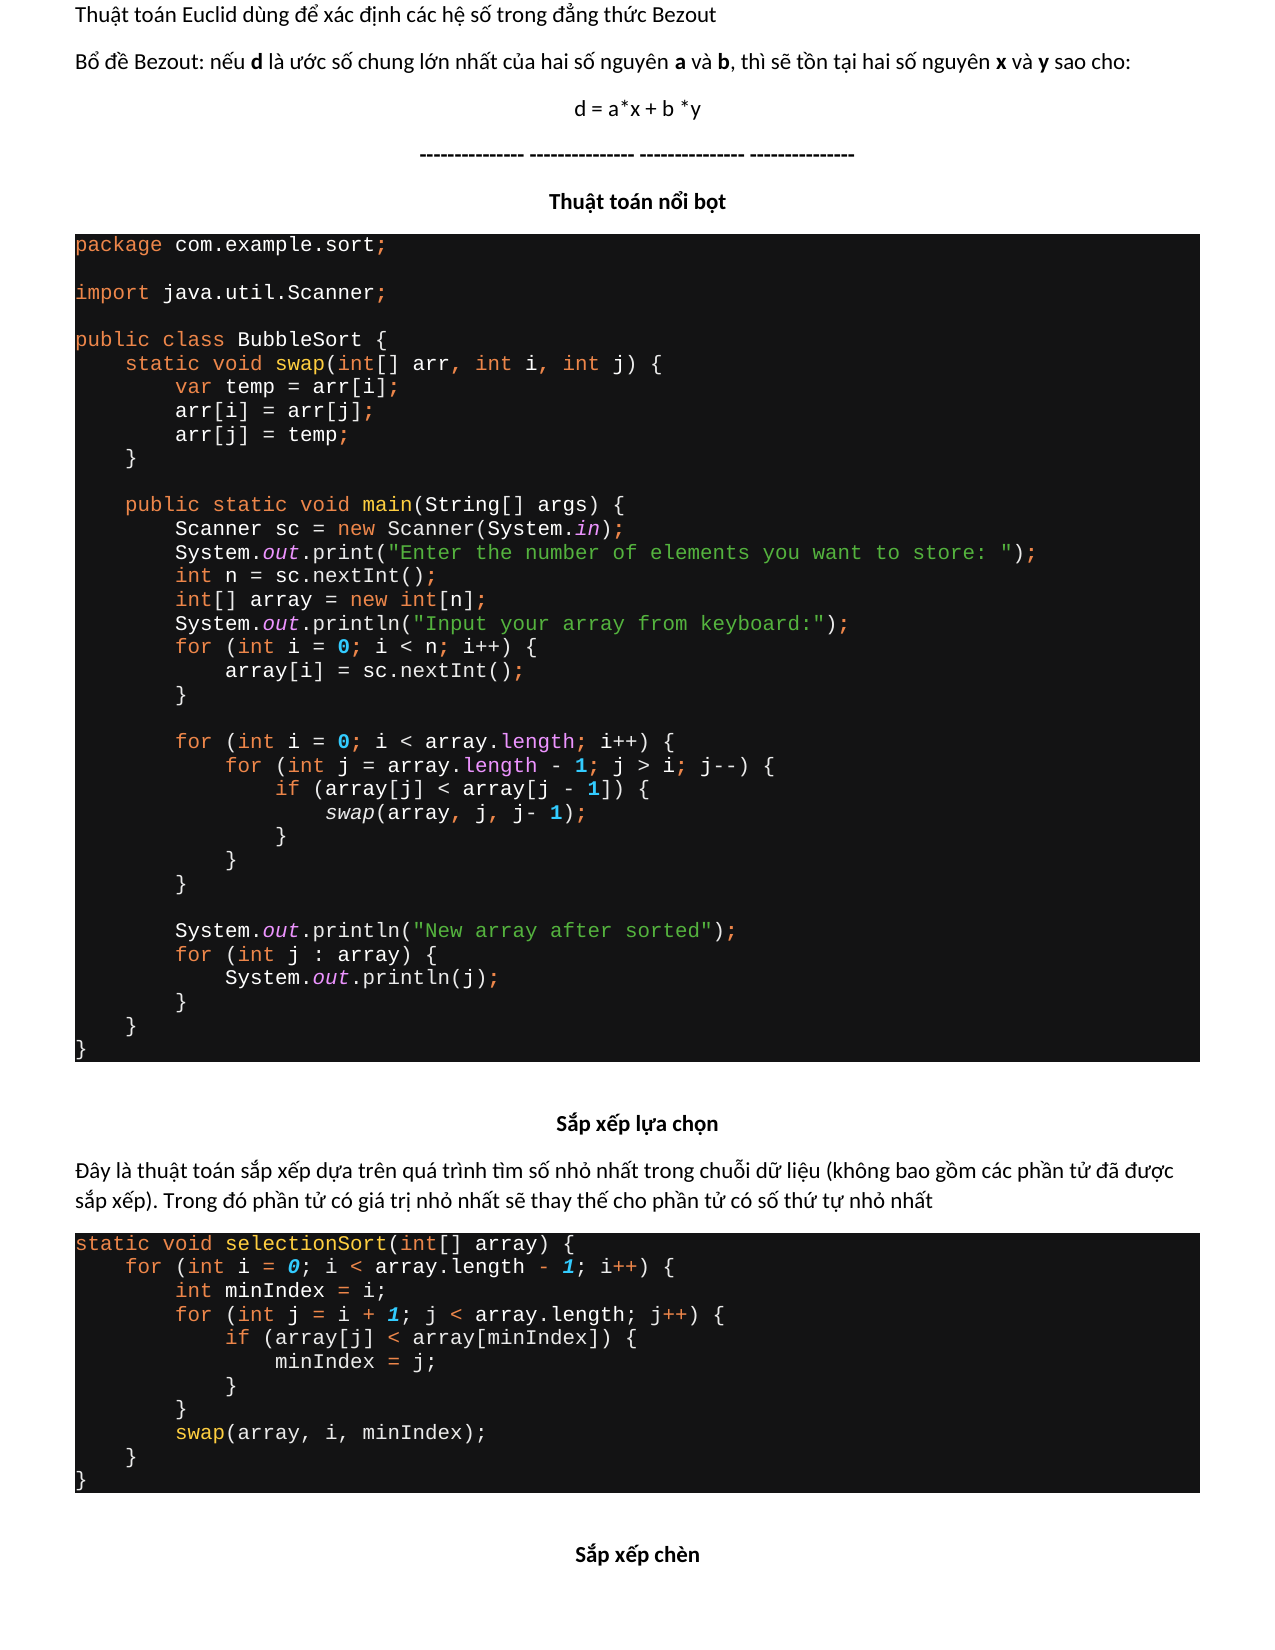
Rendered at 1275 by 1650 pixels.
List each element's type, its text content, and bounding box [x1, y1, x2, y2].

text package com.example.sort; import java.util.Scanner; public class BubbleSort { static void swap(int[] arr, int i, int j) { var temp = arr[i]; arr[i] = arr[j]; arr[j] = temp; } public static void main(String[] args) { Scanner sc = new Scanner(System.in); System.out.print("Enter the number of elements you want to store: "); int n = sc.nextInt(); int[] array = new int[n]; System.out.println("Input your array from keyboard:"); for (int i = 0; i < n; i++) { array[i] = sc.nextInt(); } for (int i = 0; i < array.length; i++) { for (int j = array.length - 1; j > i; j--) { if (array[j] < array[j - 1]) { swap(array, j, j- 1); } } } System.out.println("New array after sorted"); for (int j : array) { System.out.println(j); } } } [75, 234, 1200, 1062]
text Thuật toán nổi bọt [75, 187, 1200, 216]
text Đây là thuật toán sắp xếp dựa trên quá trình tìm số nhỏ nhất trong chuỗi dữ liệu (không bao gồm các phần tử đã được sắp xếp). Trong đó phần tử có giá trị nhỏ nhất sẽ thay thế cho phần tử có số thứ tự nhỏ nhất [75, 1156, 1200, 1214]
text Sắp xếp chèn [75, 1540, 1200, 1568]
text static void selectionSort(int[] array) { for (int i = 0; i < array.length - 1; i++) { int minIndex = i; for (int j = i + 1; j < array.length; j++) { if (array[j] < array[minIndex]) { minIndex = j; } } swap(array, i, minIndex); } } [75, 1233, 1200, 1493]
text Sắp xếp lựa chọn [75, 1109, 1200, 1137]
text Bổ đề Bezout: nếu d là ước số chung lớn nhất của hai số nguyên a và b, thì sẽ tồn tại hai số nguyên x và y sao cho: [75, 47, 1200, 75]
text d = a*x + b *y [75, 94, 1200, 122]
text --------------- --------------- --------------- --------------- [75, 141, 1200, 169]
text Thuật toán Euclid dùng để xác định các hệ số trong đẳng thức Bezout [75, 0, 1200, 28]
